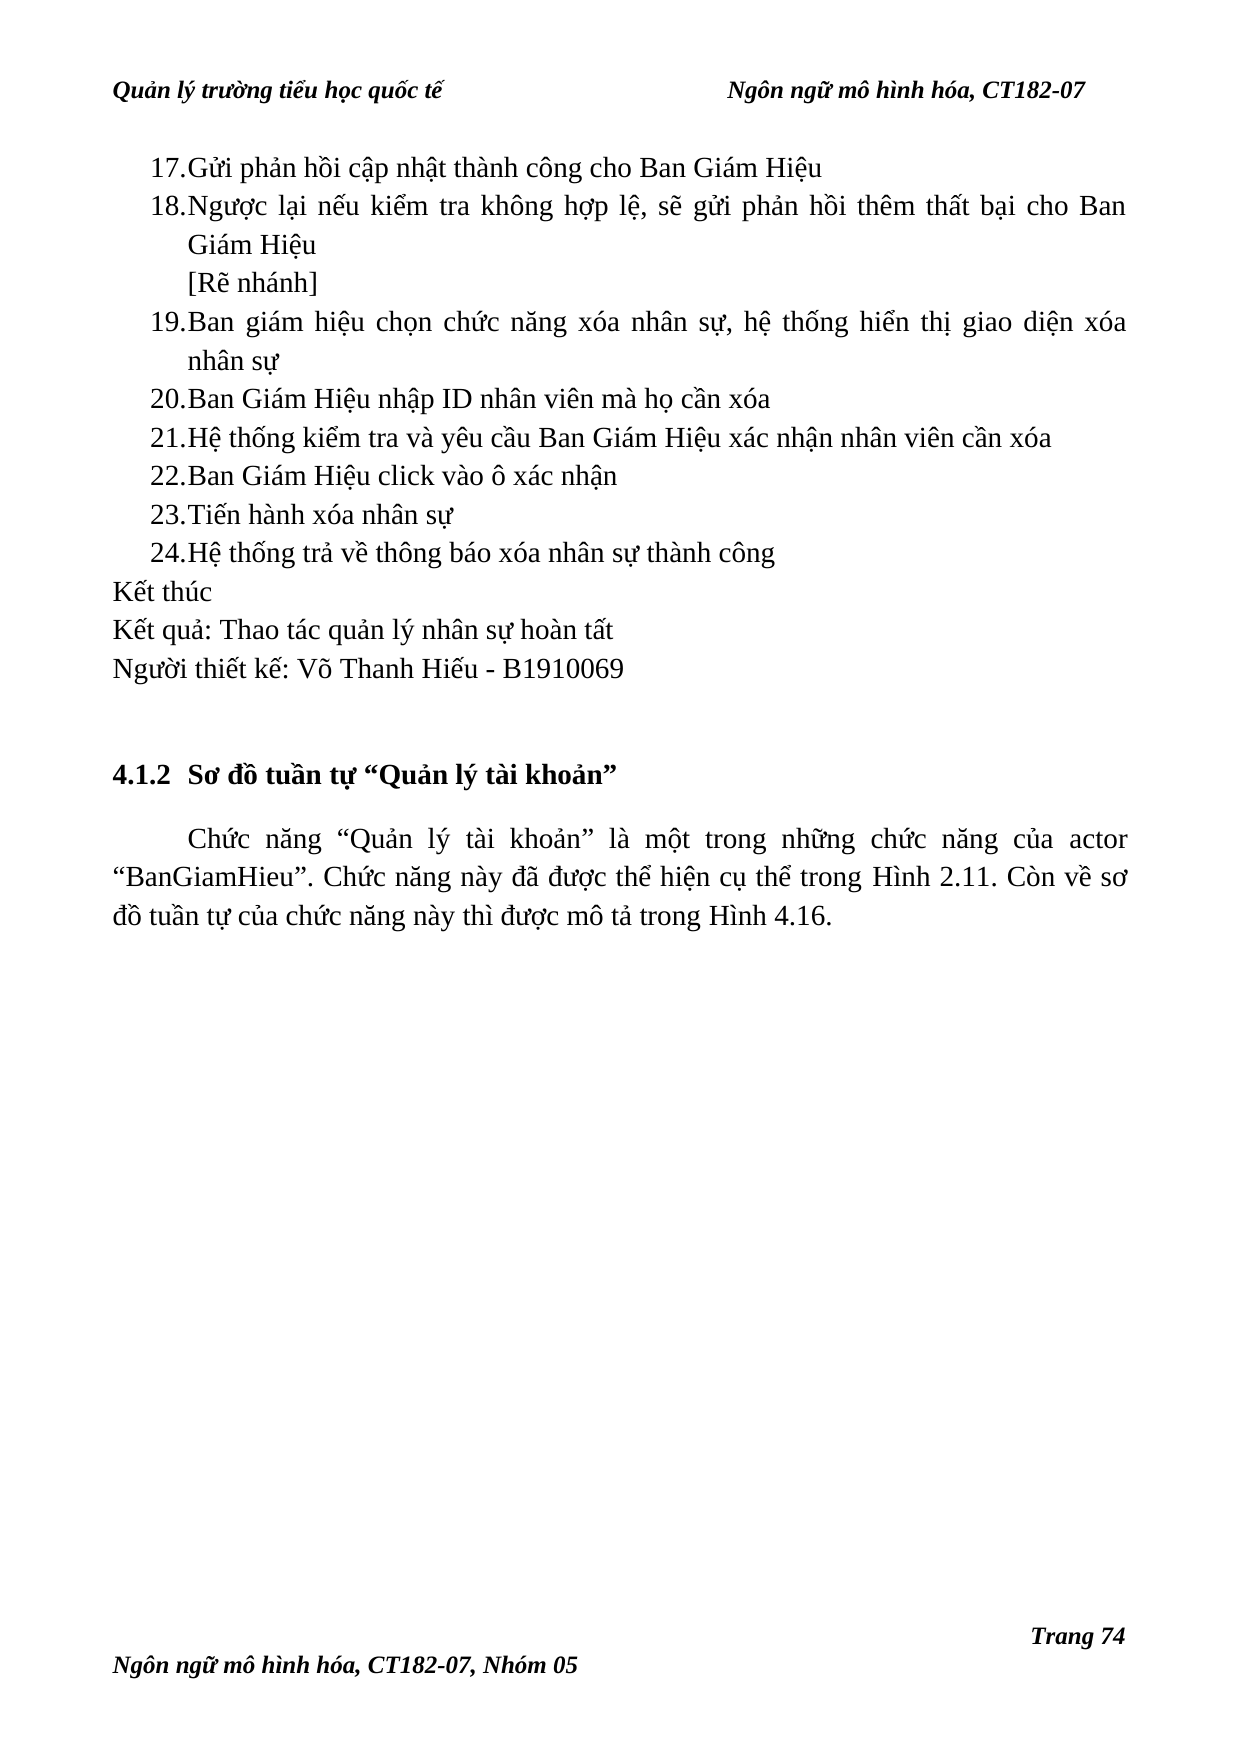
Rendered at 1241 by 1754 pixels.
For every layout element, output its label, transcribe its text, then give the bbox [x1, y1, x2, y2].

list Tiến hành xóa nhân sự [150, 497, 1128, 530]
text [Rẽ nhánh] [187, 266, 1128, 299]
list Gửi phản hồi cập nhật thành công cho Ban Giám Hiệu [150, 150, 1128, 183]
list Ban Giám Hiệu nhập ID nhân viên mà họ cần xóa [150, 381, 1128, 415]
list Ngược lại nếu kiểm tra không hợp lệ, sẽ gửi phản hồi thêm thất bại cho Ban Giám Hiệu [150, 188, 1128, 261]
list Hệ thống trả về thông báo xóa nhân sự thành công [150, 535, 1128, 569]
subtitle Sơ đồ tuần tự “Quản lý tài khoản” [112, 757, 1128, 791]
list Ban giám hiệu chọn chức năng xóa nhân sự, hệ thống hiển thị giao diện xóa nhân sự [150, 304, 1128, 376]
list Ban Giám Hiệu click vào ô xác nhận [150, 458, 1128, 492]
text Người thiết kế: Võ Thanh Hiếu - B1910069 [112, 651, 1128, 684]
list Hệ thống kiểm tra và yêu cầu Ban Giám Hiệu xác nhận nhân viên cần xóa [150, 420, 1128, 453]
text Kết thúc [112, 574, 1128, 607]
text Kết quả: Thao tác quản lý nhân sự hoàn tất [112, 612, 1128, 646]
